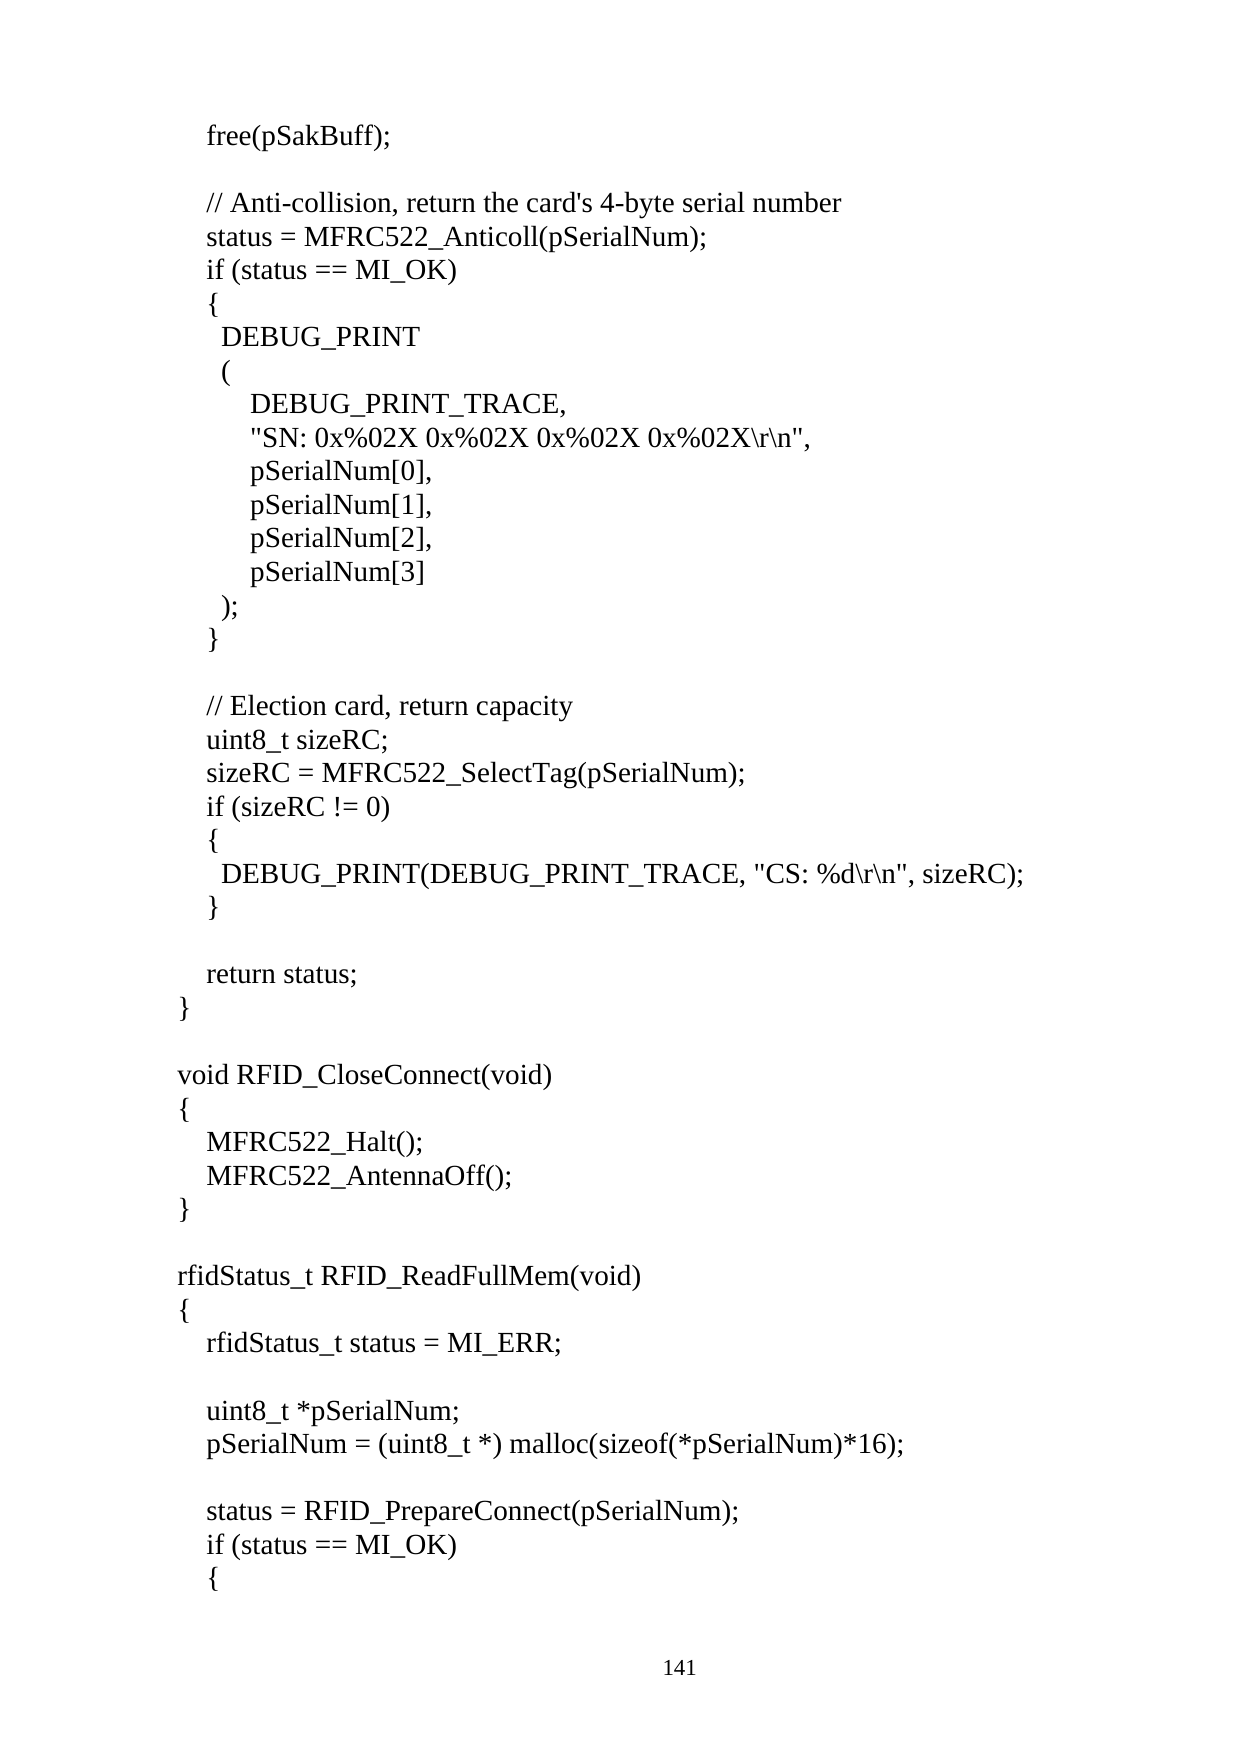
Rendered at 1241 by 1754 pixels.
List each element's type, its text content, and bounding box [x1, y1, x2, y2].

text DEBUG_PRINT [177, 319, 1182, 353]
text pSerialNum[1], [177, 487, 1182, 521]
text } [177, 621, 1182, 655]
text { [177, 1560, 1182, 1594]
text status = RFID_PrepareConnect(pSerialNum); [177, 1493, 1182, 1527]
text uint8_t sizeRC; [177, 722, 1182, 755]
text { [177, 286, 1182, 319]
text } [177, 990, 1182, 1024]
text DEBUG_PRINT_TRACE, [177, 386, 1182, 420]
text ); [177, 588, 1182, 621]
text return status; [177, 957, 1182, 990]
text ( [177, 353, 1182, 386]
text if (status == MI_OK) [177, 252, 1182, 286]
text } [177, 1191, 1182, 1225]
text // Election card, return capacity [177, 688, 1182, 722]
text } [177, 889, 1182, 923]
text { [177, 1091, 1182, 1124]
text "SN: 0x%02X 0x%02X 0x%02X 0x%02X\r\n", [177, 420, 1182, 453]
text // Anti-collision, return the card's 4-byte serial number [177, 185, 1182, 219]
text free(pSakBuff); [177, 118, 1182, 152]
text sizeRC = MFRC522_SelectTag(pSerialNum); [177, 755, 1182, 789]
text pSerialNum[3] [177, 554, 1182, 588]
text { [177, 1292, 1182, 1326]
text { [177, 822, 1182, 856]
text status = MFRC522_Anticoll(pSerialNum); [177, 219, 1182, 252]
text rfidStatus_t RFID_ReadFullMem(void) [177, 1258, 1182, 1292]
text DEBUG_PRINT(DEBUG_PRINT_TRACE, "CS: %d\r\n", sizeRC); [177, 856, 1182, 889]
text pSerialNum[0], [177, 453, 1182, 487]
text MFRC522_AntennaOff(); [177, 1158, 1182, 1191]
text void RFID_CloseConnect(void) [177, 1057, 1182, 1091]
text pSerialNum[2], [177, 521, 1182, 554]
text uint8_t *pSerialNum; [177, 1393, 1182, 1426]
text if (sizeRC != 0) [177, 789, 1182, 822]
text MFRC522_Halt(); [177, 1124, 1182, 1158]
text rfidStatus_t status = MI_ERR; [177, 1326, 1182, 1359]
text pSerialNum = (uint8_t *) malloc(sizeof(*pSerialNum)*16); [177, 1426, 1182, 1460]
text if (status == MI_OK) [177, 1527, 1182, 1560]
